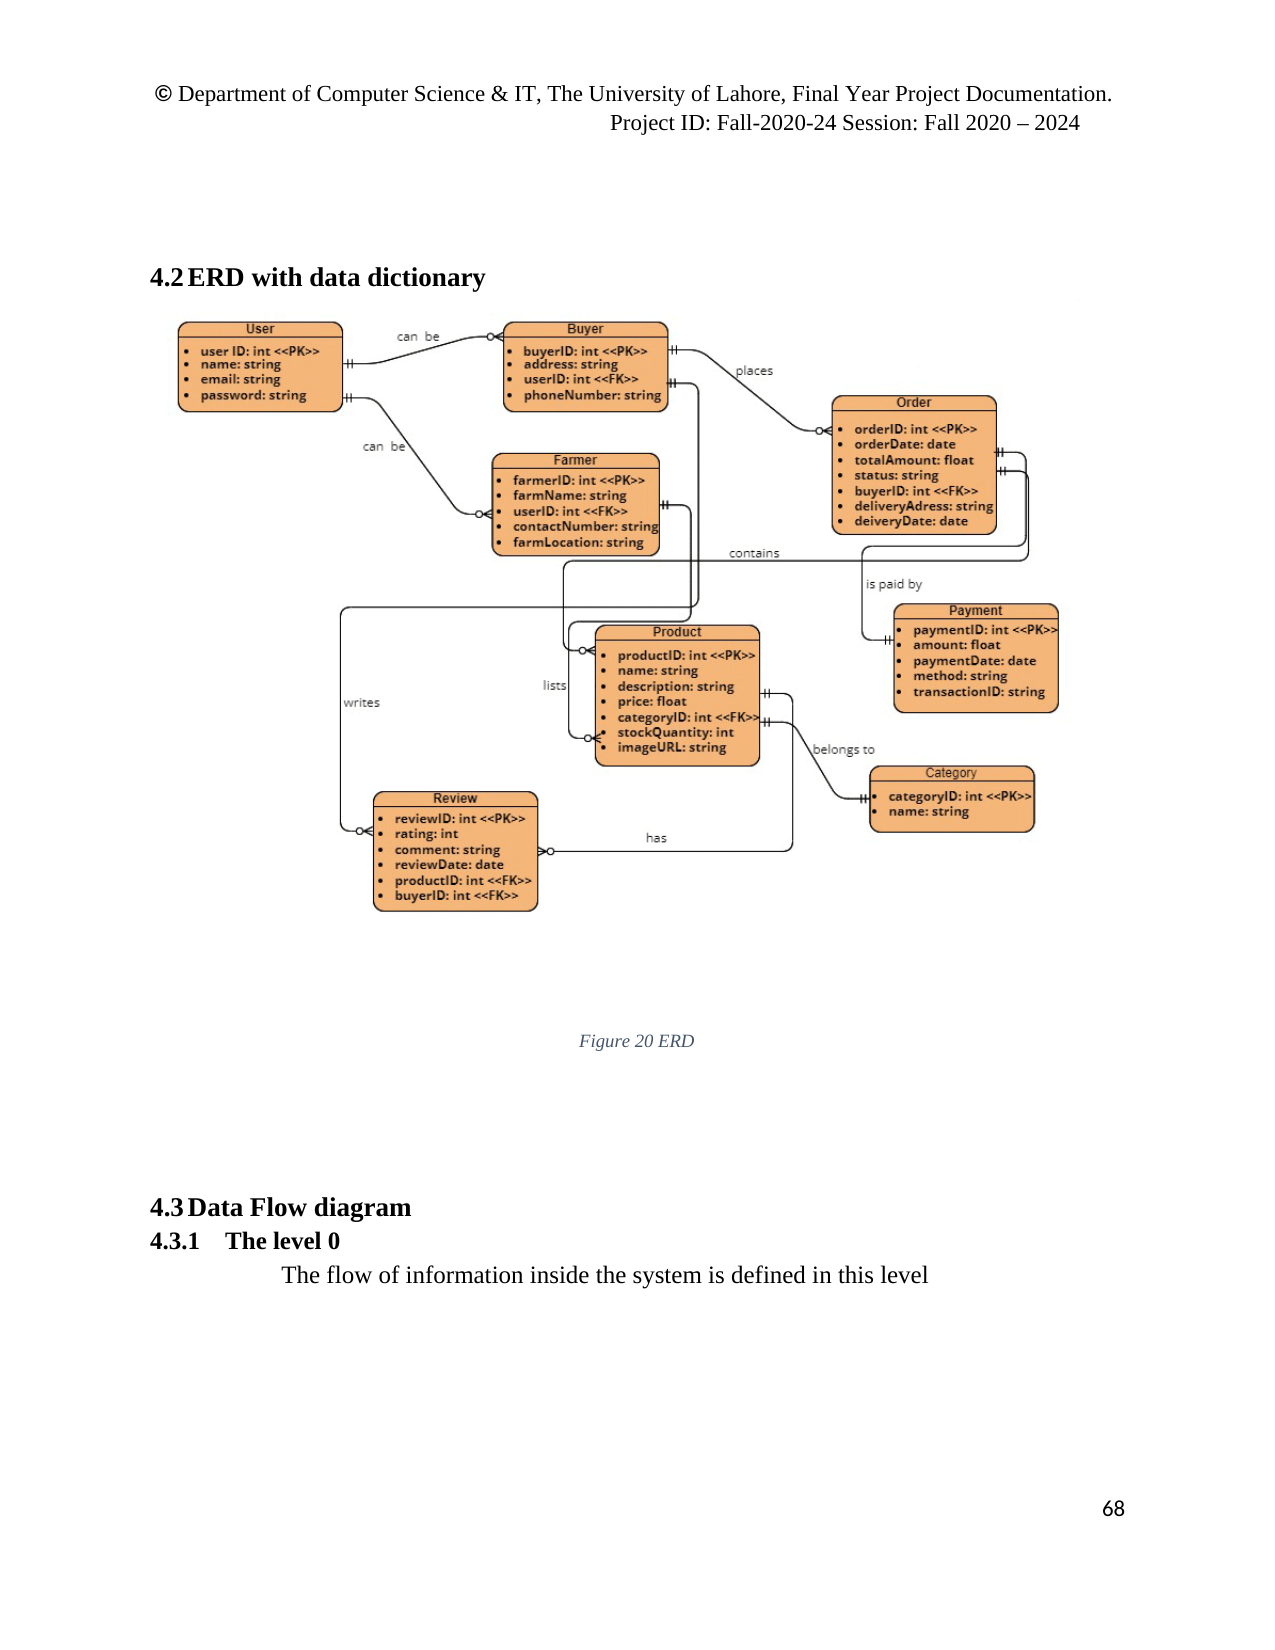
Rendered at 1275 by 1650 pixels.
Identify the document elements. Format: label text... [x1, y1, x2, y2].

picture [149, 297, 1125, 932]
subtitle ERD with data dictionary [150, 261, 1125, 292]
text Figure 20 ERD [150, 1030, 1125, 1051]
subtitle Data Flow diagram [150, 1191, 1125, 1222]
text The flow of information inside the system is defined in this level [150, 1260, 1125, 1288]
subtitle The level 0 [150, 1226, 1125, 1255]
